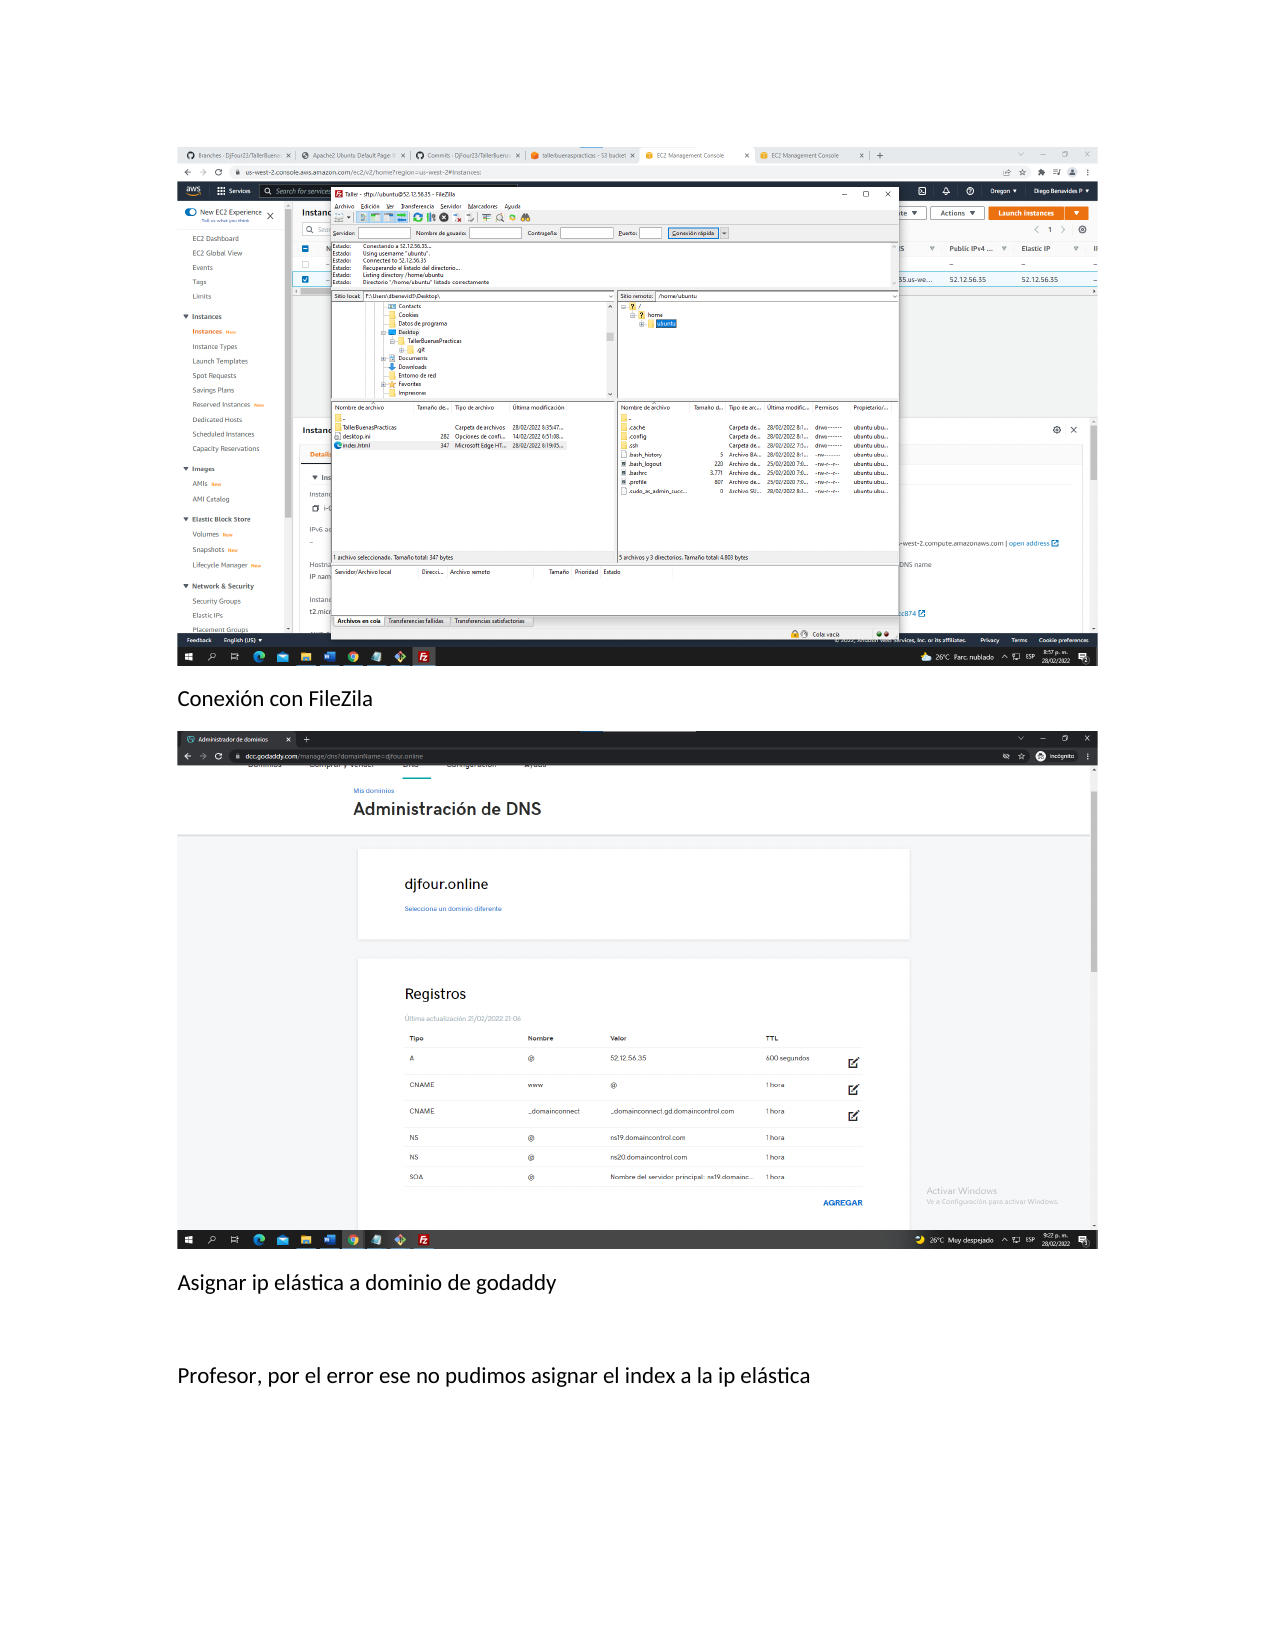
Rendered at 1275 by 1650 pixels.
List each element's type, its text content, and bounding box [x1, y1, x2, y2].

text Asignar ip elástica a dominio de godaddy [177, 1268, 1098, 1296]
picture [177, 731, 1098, 1249]
text Profesor, por el error ese no pudimos asignar el index a la ip elástica [177, 1362, 1098, 1389]
text Conexión con FileZila [177, 684, 1098, 712]
picture [177, 147, 1098, 666]
